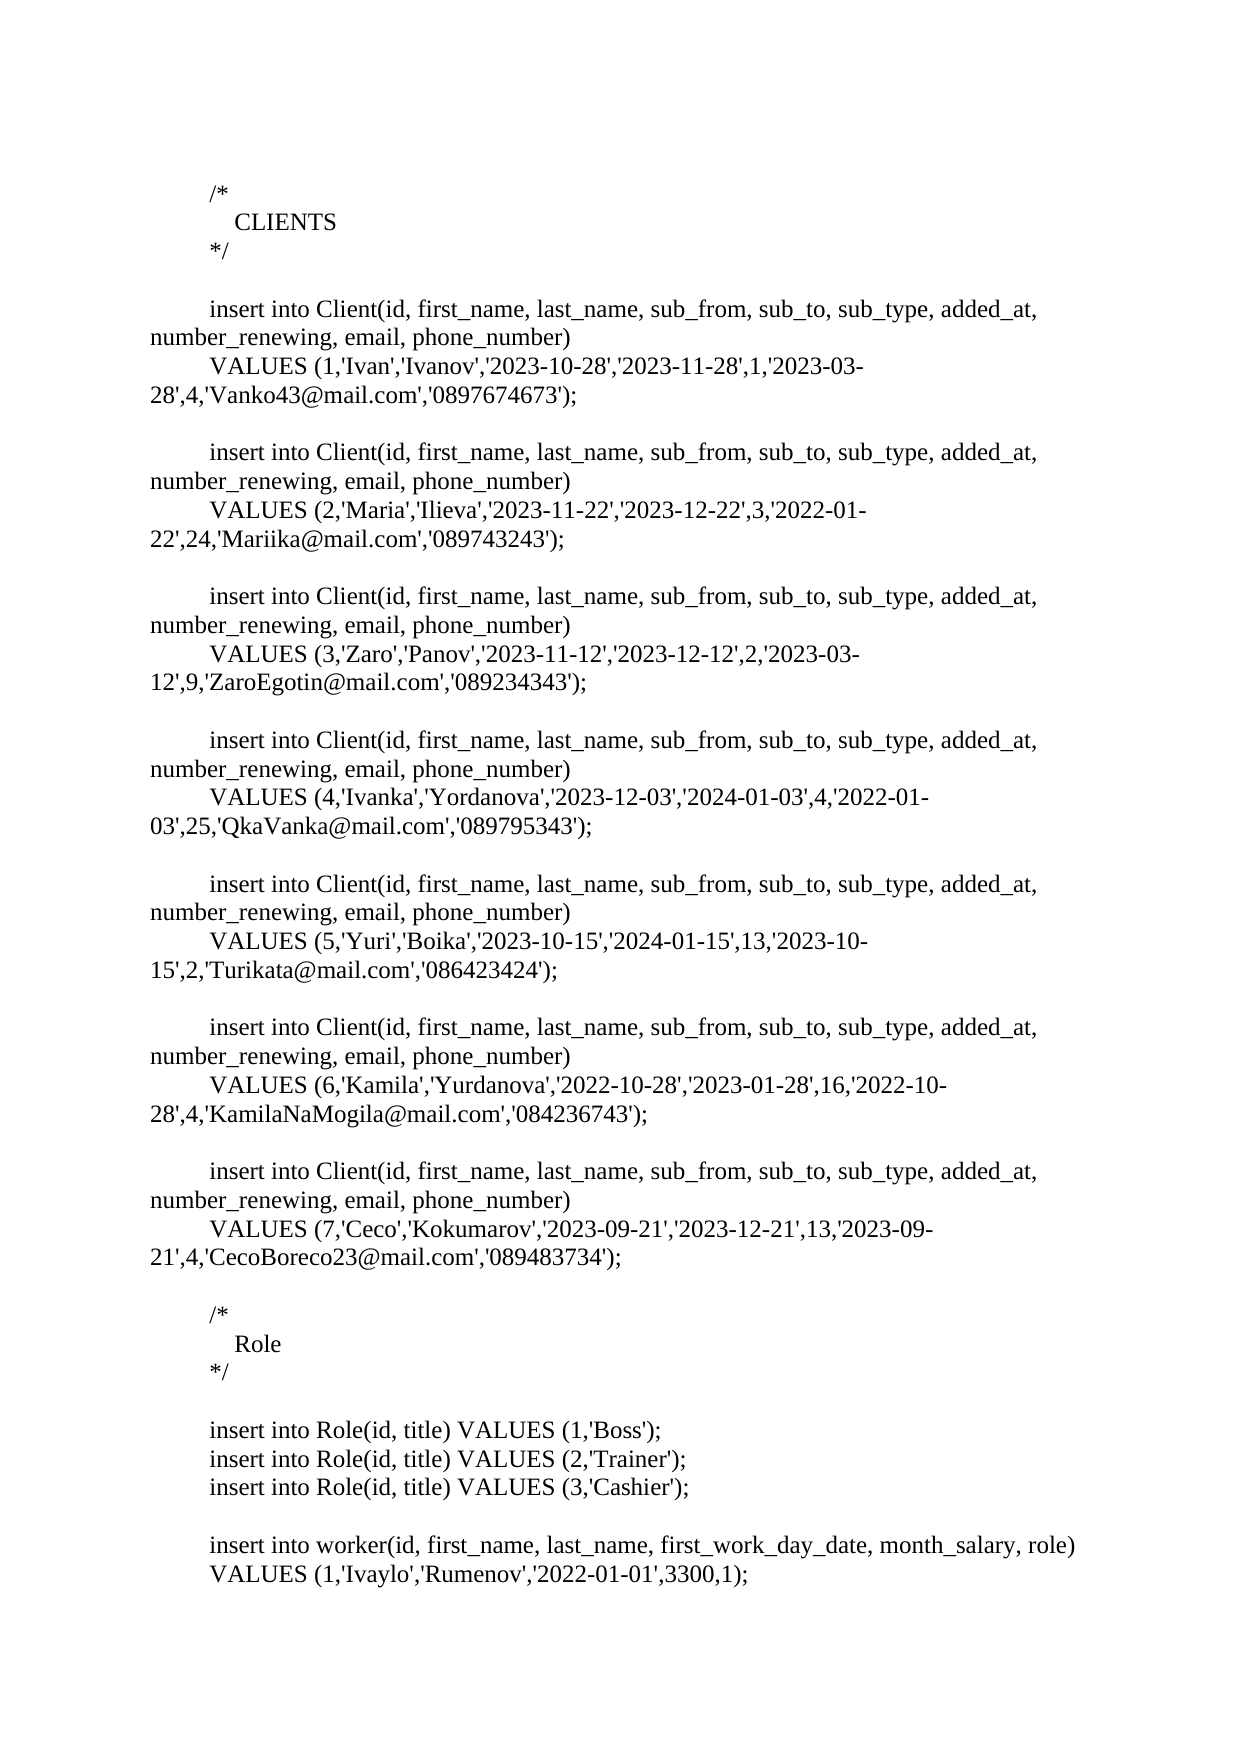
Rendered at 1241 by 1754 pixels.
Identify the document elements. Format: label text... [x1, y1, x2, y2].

text VALUES (6,'Kamila','Yurdanova','2022-10-28','2023-01-28',16,'2022-10-28',4,'KamilaNaMogila@mail.com','084236743'); [150, 1070, 1090, 1127]
text insert into Client(id, first_name, last_name, sub_from, sub_to, sub_type, added_at, number_renewing, email, phone_number) [150, 869, 1090, 926]
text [150, 1530, 1090, 1559]
text insert into Client(id, first_name, last_name, sub_from, sub_to, sub_type, added_at, number_renewing, email, phone_number) [150, 581, 1090, 639]
text VALUES (1,'Ivan','Ivanov','2023-10-28','2023-11-28',1,'2023-03-28',4,'Vanko43@mail.com','0897674673'); [150, 351, 1090, 409]
text VALUES (1,'Ivaylo','Rumenov','2022-01-01',3300,1); [150, 1559, 1090, 1587]
text VALUES (5,'Yuri','Boika','2023-10-15','2024-01-15',13,'2023-10-15',2,'Turikata@mail.com','086423424'); [150, 926, 1090, 984]
text insert into Role(id, title) VALUES (1,'Boss'); [150, 1415, 1090, 1444]
text insert into Client(id, first_name, last_name, sub_from, sub_to, sub_type, added_at, number_renewing, email, phone_number) [150, 1156, 1090, 1214]
text insert into Role(id, title) VALUES (2,'Trainer'); [150, 1444, 1090, 1472]
text /* [150, 179, 1090, 207]
text CLIENTS [150, 207, 1090, 236]
text VALUES (7,'Ceco','Kokumarov','2023-09-21','2023-12-21',13,'2023-09-21',4,'CecoBoreco23@mail.com','089483734'); [150, 1214, 1090, 1271]
text insert into Client(id, first_name, last_name, sub_from, sub_to, sub_type, added_at, number_renewing, email, phone_number) [150, 437, 1090, 495]
text insert into Client(id, first_name, last_name, sub_from, sub_to, sub_type, added_at, number_renewing, email, phone_number) [150, 1012, 1090, 1070]
text insert into Client(id, first_name, last_name, sub_from, sub_to, sub_type, added_at, number_renewing, email, phone_number) [150, 725, 1090, 782]
text VALUES (3,'Zaro','Panov','2023-11-12','2023-12-12',2,'2023-03-12',9,'ZaroEgotin@mail.com','089234343'); [150, 639, 1090, 696]
text insert into Role(id, title) VALUES (3,'Cashier'); [150, 1472, 1090, 1501]
text */ [150, 1357, 1090, 1386]
text /* [150, 1300, 1090, 1329]
text VALUES (2,'Maria','Ilieva','2023-11-22','2023-12-22',3,'2022-01-22',24,'Mariika@mail.com','089743243'); [150, 495, 1090, 552]
text */ [150, 236, 1090, 265]
text VALUES (4,'Ivanka','Yordanova','2023-12-03','2024-01-03',4,'2022-01-03',25,'QkaVanka@mail.com','089795343'); [150, 782, 1090, 840]
text Role [150, 1329, 1090, 1357]
text insert into Client(id, first_name, last_name, sub_from, sub_to, sub_type, added_at, number_renewing, email, phone_number) [150, 294, 1090, 351]
